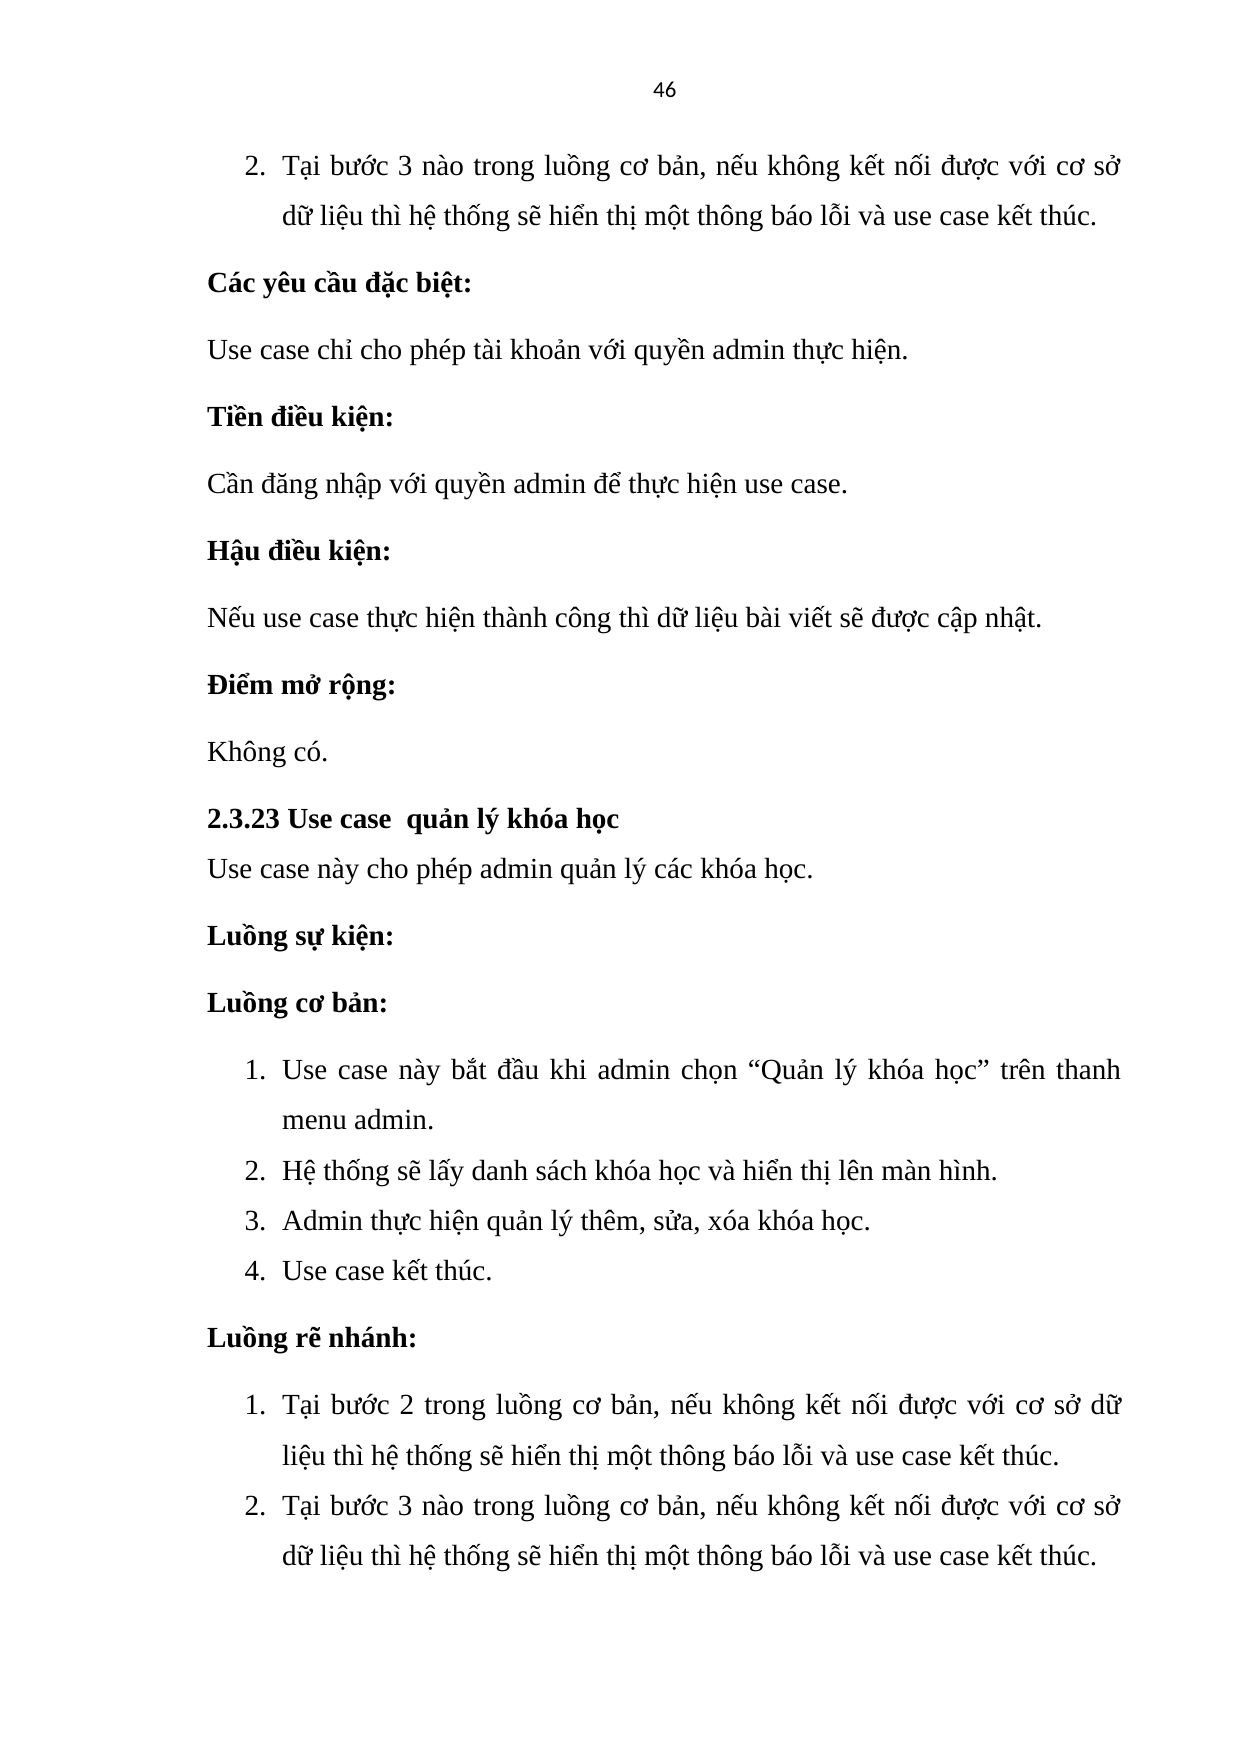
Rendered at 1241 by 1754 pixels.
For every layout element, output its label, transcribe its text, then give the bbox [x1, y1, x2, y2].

text Luồng cơ bản: [207, 985, 1122, 1019]
text Các yêu cầu đặc biệt: [207, 265, 1122, 298]
text Nếu use case thực hiện thành công thì dữ liệu bài viết sẽ được cập nhật. [207, 600, 1122, 633]
list Tại bước 3 nào trong luồng cơ bản, nếu không kết nối được với cơ sở dữ liệu thì hệ thống sẽ hiển thị một thông báo lỗi và use case kết thúc. [244, 148, 1122, 232]
text Tiền điều kiện: [207, 399, 1122, 432]
text Điểm mở rộng: [207, 667, 1122, 700]
list Hệ thống sẽ lấy danh sách khóa học và hiển thị lên màn hình. [244, 1153, 1122, 1186]
list Use case này bắt đầu khi admin chọn “Quản lý khóa học” trên thanh menu admin. [244, 1052, 1122, 1136]
text Use case này cho phép admin quản lý các khóa học. [207, 851, 1122, 885]
subtitle 2.3.23 Use case quản lý khóa học [207, 801, 1122, 834]
text Luồng rẽ nhánh: [207, 1320, 1122, 1354]
list Tại bước 3 nào trong luồng cơ bản, nếu không kết nối được với cơ sở dữ liệu thì hệ thống sẽ hiển thị một thông báo lỗi và use case kết thúc. [244, 1488, 1122, 1572]
text Cần đăng nhập với quyền admin để thực hiện use case. [207, 466, 1122, 499]
list Tại bước 2 trong luồng cơ bản, nếu không kết nối được với cơ sở dữ liệu thì hệ thống sẽ hiển thị một thông báo lỗi và use case kết thúc. [244, 1387, 1122, 1471]
text Luồng sự kiện: [207, 918, 1122, 952]
text Hậu điều kiện: [207, 533, 1122, 566]
list Use case kết thúc. [244, 1253, 1122, 1287]
text Use case chỉ cho phép tài khoản với quyền admin thực hiện. [207, 332, 1122, 366]
text Không có. [207, 734, 1122, 767]
list Admin thực hiện quản lý thêm, sửa, xóa khóa học. [244, 1203, 1122, 1237]
